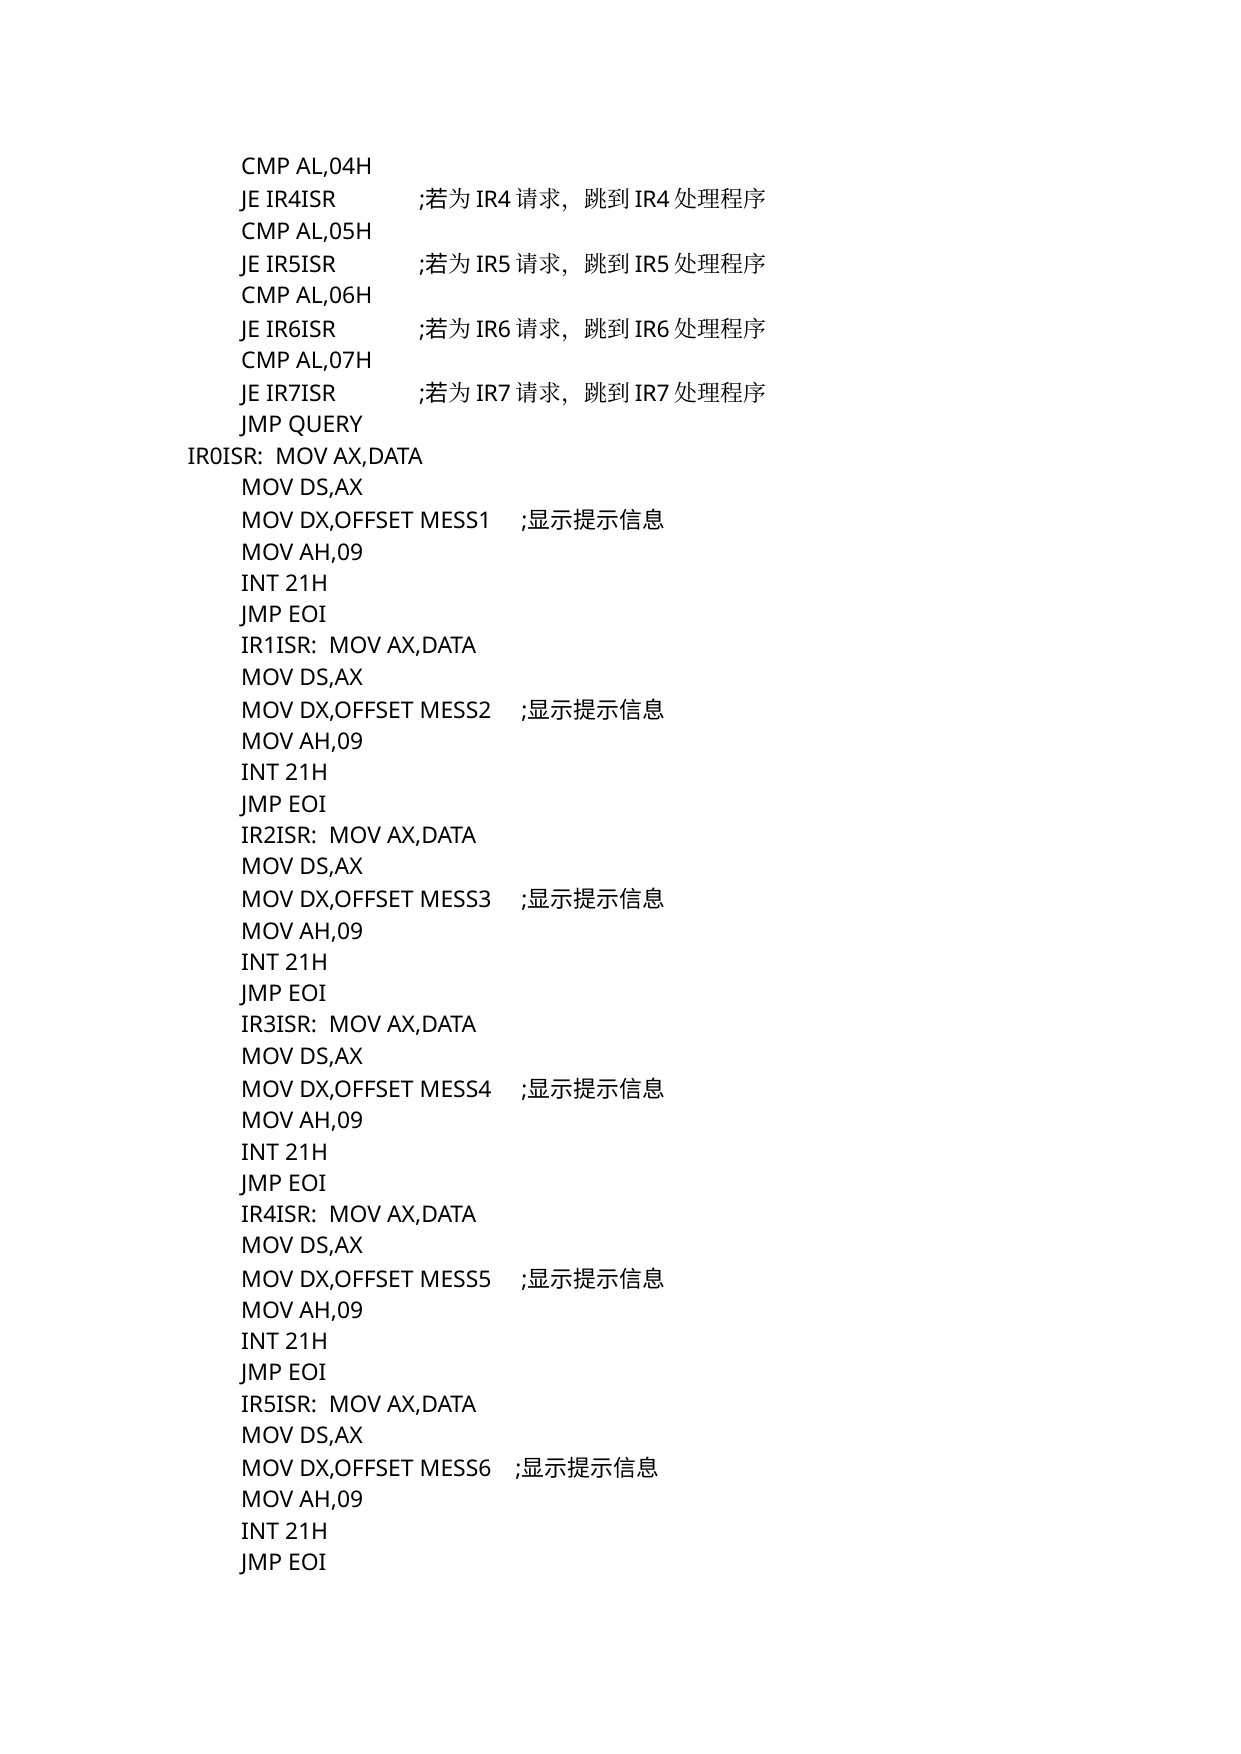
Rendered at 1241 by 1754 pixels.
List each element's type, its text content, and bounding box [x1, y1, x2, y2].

text MOV AH,09 [187, 535, 1053, 567]
text MOV DX,OFFSET MESS4 ;显示提示信息 [187, 1071, 1053, 1104]
text JE IR6ISR ;若为IR6请求，跳到IR6处理程序 [187, 310, 1053, 344]
text INT 21H [187, 1325, 1053, 1356]
text MOV DX,OFFSET MESS6 ;显示提示信息 [187, 1450, 1053, 1483]
text JMP EOI [187, 1167, 1053, 1198]
text JE IR4ISR ;若为IR4请求，跳到IR4处理程序 [187, 181, 1053, 214]
text MOV AH,09 [187, 914, 1053, 946]
text MOV DX,OFFSET MESS5 ;显示提示信息 [187, 1260, 1053, 1294]
text JMP EOI [187, 977, 1053, 1008]
text CMP AL,07H [187, 344, 1053, 375]
text MOV DS,AX [187, 471, 1053, 502]
text IR5ISR: MOV AX,DATA [187, 1387, 1053, 1419]
text MOV DX,OFFSET MESS1 ;显示提示信息 [187, 502, 1053, 535]
text MOV DS,AX [187, 1229, 1053, 1260]
text MOV DS,AX [187, 850, 1053, 881]
text MOV AH,09 [187, 1294, 1053, 1325]
text INT 21H [187, 946, 1053, 977]
text IR0ISR: MOV AX,DATA [187, 439, 1053, 471]
text JMP EOI [187, 1546, 1053, 1577]
text MOV AH,09 [187, 1104, 1053, 1135]
text JMP EOI [187, 598, 1053, 629]
text MOV AH,09 [187, 1483, 1053, 1514]
text IR4ISR: MOV AX,DATA [187, 1198, 1053, 1229]
text MOV DS,AX [187, 1039, 1053, 1071]
text MOV DS,AX [187, 660, 1053, 692]
text JMP QUERY [187, 408, 1053, 439]
text INT 21H [187, 1135, 1053, 1167]
text IR3ISR: MOV AX,DATA [187, 1008, 1053, 1039]
text CMP AL,04H [187, 150, 1053, 181]
text MOV AH,09 [187, 725, 1053, 756]
text INT 21H [187, 1514, 1053, 1546]
text MOV DS,AX [187, 1419, 1053, 1450]
text CMP AL,05H [187, 214, 1053, 246]
text INT 21H [187, 756, 1053, 787]
text MOV DX,OFFSET MESS2 ;显示提示信息 [187, 692, 1053, 725]
text JE IR5ISR ;若为IR5请求，跳到IR5处理程序 [187, 246, 1053, 279]
text JMP EOI [187, 787, 1053, 819]
text JMP EOI [187, 1356, 1053, 1387]
text INT 21H [187, 567, 1053, 598]
text JE IR7ISR ;若为IR7请求，跳到IR7处理程序 [187, 375, 1053, 408]
text MOV DX,OFFSET MESS3 ;显示提示信息 [187, 881, 1053, 914]
text IR2ISR: MOV AX,DATA [187, 819, 1053, 850]
text IR1ISR: MOV AX,DATA [187, 629, 1053, 660]
text CMP AL,06H [187, 279, 1053, 310]
